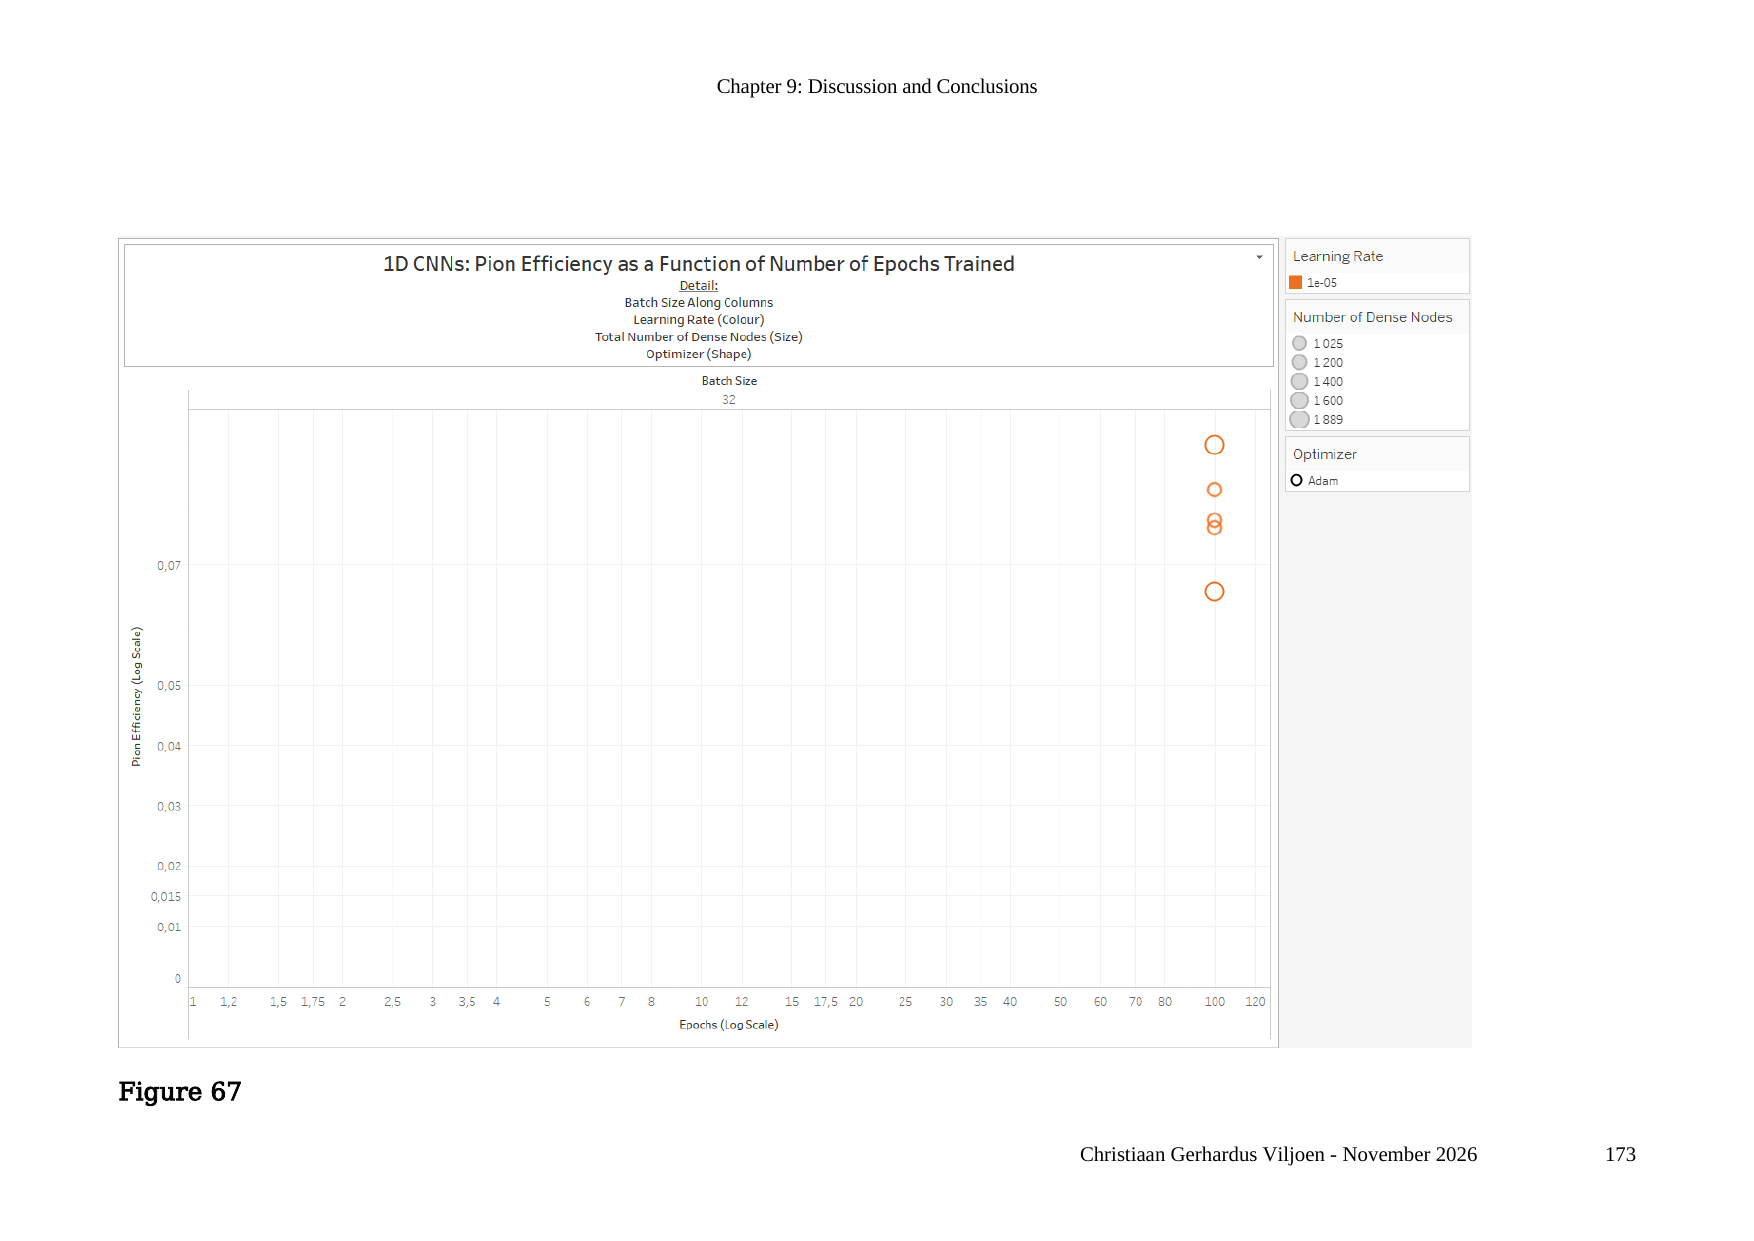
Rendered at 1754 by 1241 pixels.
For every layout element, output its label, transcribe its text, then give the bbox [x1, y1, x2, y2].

text Figure 67 [118, 1075, 1636, 1105]
picture [118, 236, 1472, 1048]
